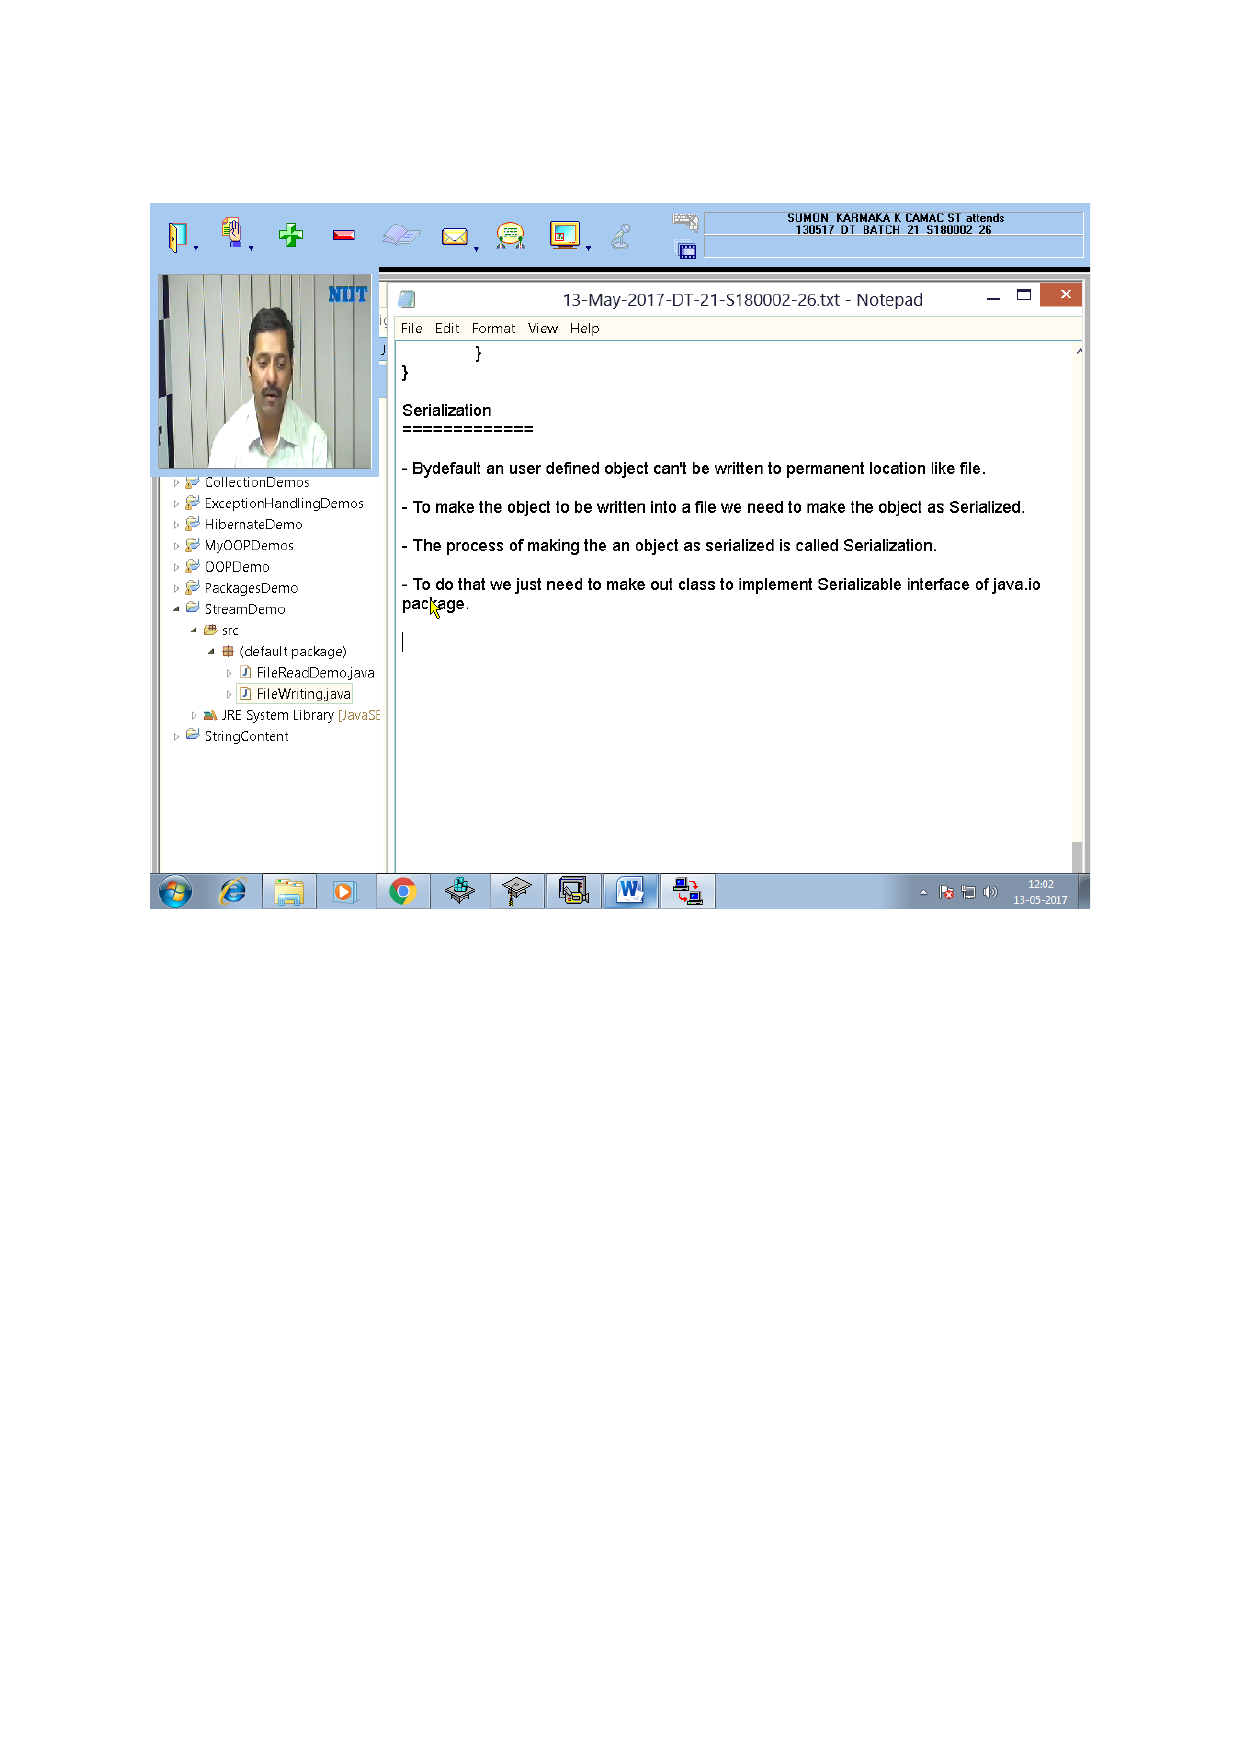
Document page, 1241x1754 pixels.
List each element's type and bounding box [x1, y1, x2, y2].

picture [150, 203, 1091, 909]
